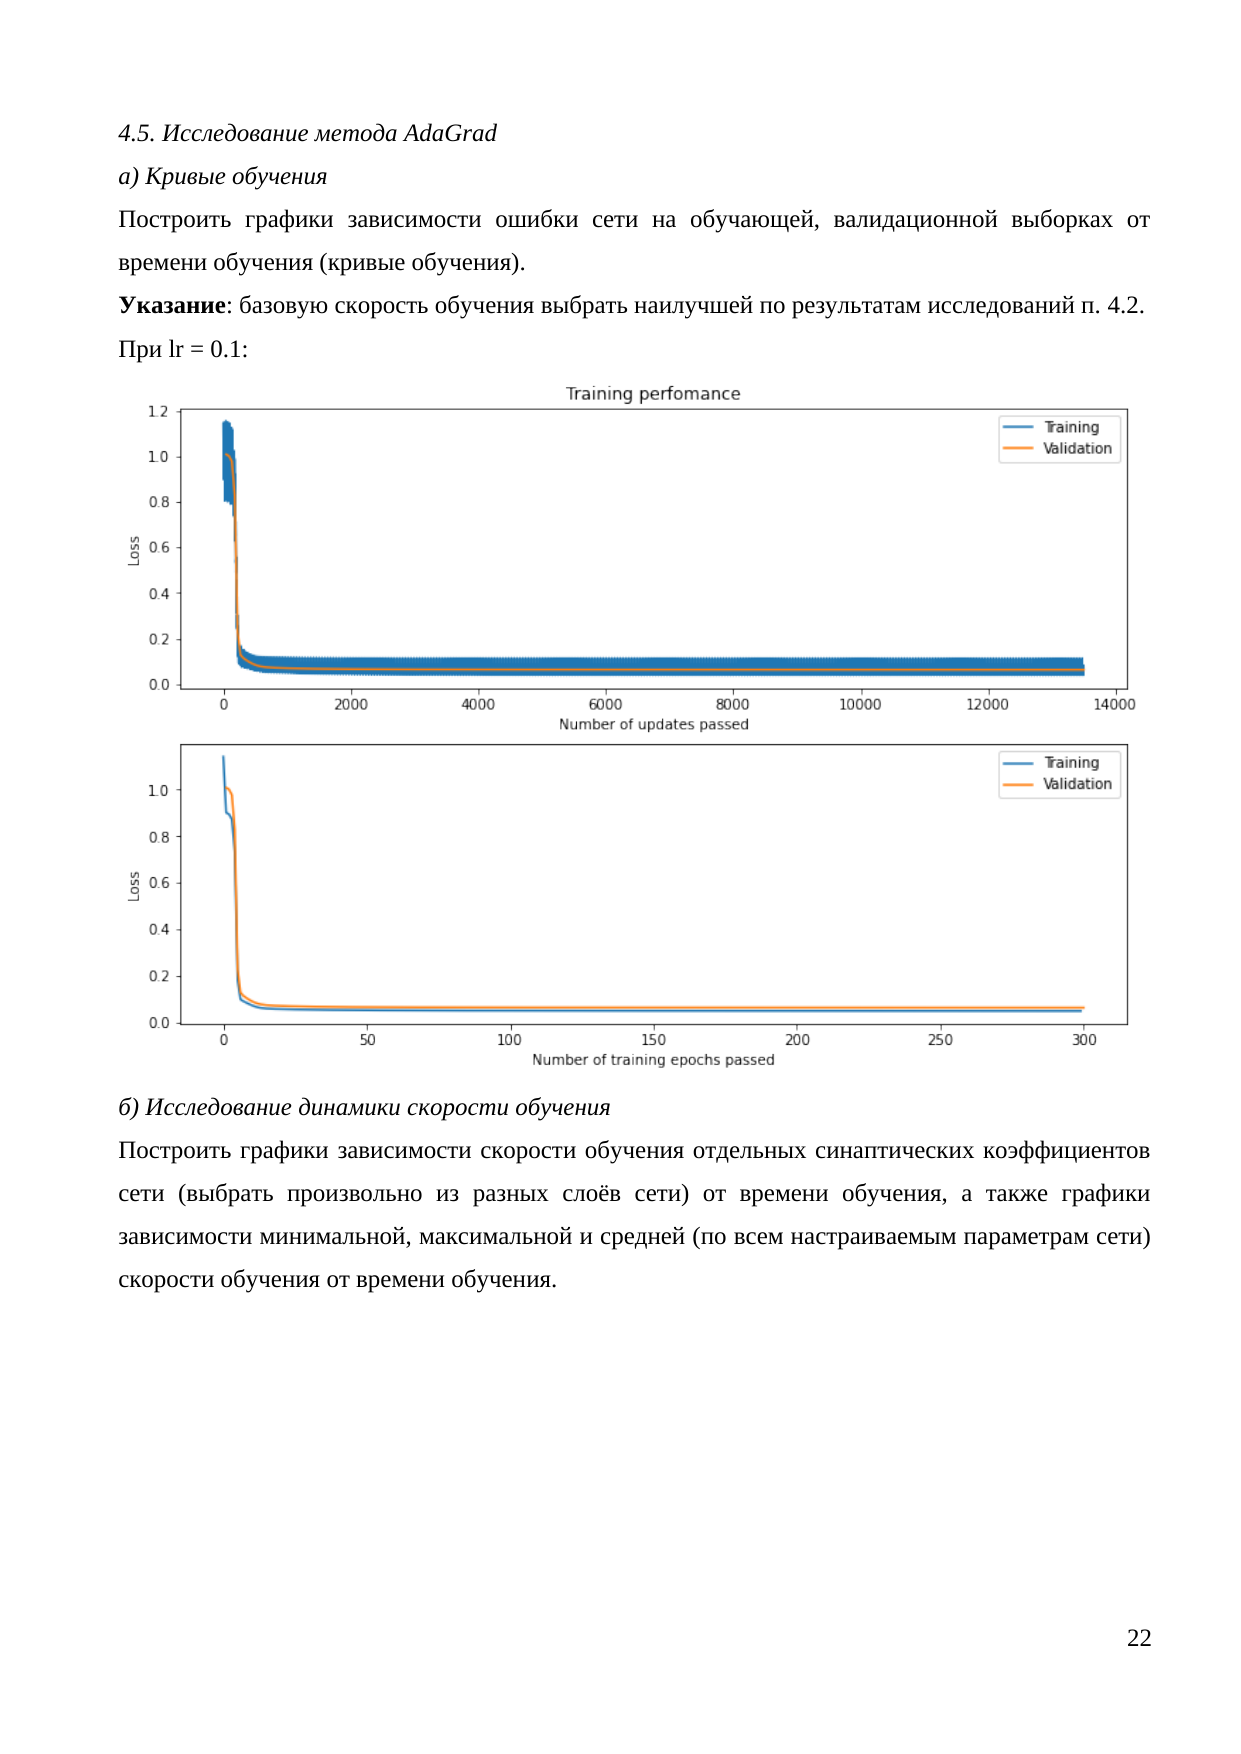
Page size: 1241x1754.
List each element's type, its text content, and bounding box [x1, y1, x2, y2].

text б) Исследование динамики скорости обучения [118, 1092, 1152, 1121]
text а) Кривые обучения [118, 161, 1152, 190]
text 4.5. Исследование метода AdaGrad [118, 118, 1152, 147]
text Указание: базовую скорость обучения выбрать наилучшей по результатам исследований п. 4.2. [118, 291, 1152, 319]
text Построить графики зависимости ошибки сети на обучающей, валидационной выборках от времени обучения (кривые обучения). [118, 204, 1152, 276]
text Построить графики зависимости скорости обучения отдельных синаптических коэффициентов сети (выбрать произвольно из разных слоёв сети) от времени обучения, а также графики зависимости минимальной, максимальной и средней (по всем настраиваемым параметрам сети) скорости обучения от времени обучения. [118, 1135, 1152, 1293]
text При lr = 0.1: [118, 334, 1152, 362]
picture [118, 376, 1147, 1078]
